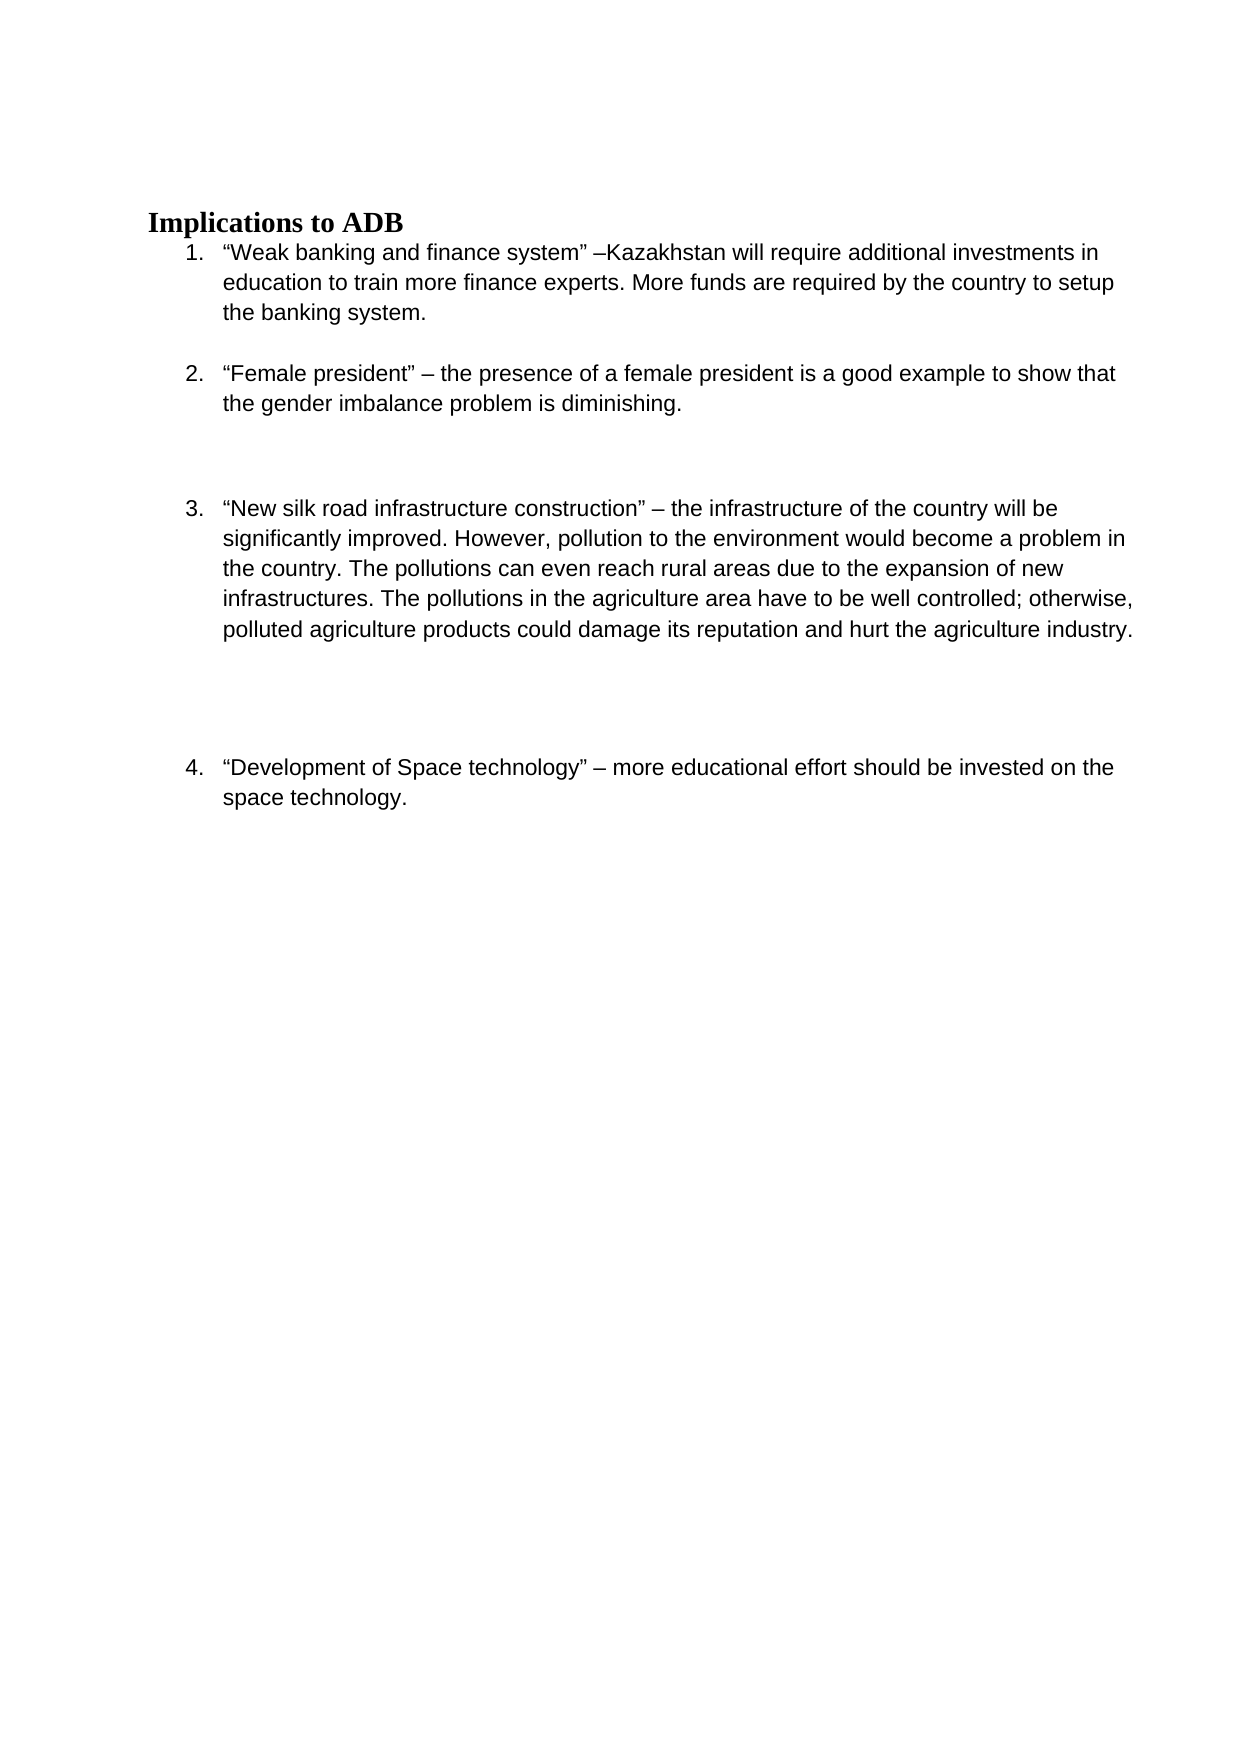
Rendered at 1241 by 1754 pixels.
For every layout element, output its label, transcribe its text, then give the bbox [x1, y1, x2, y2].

list “Female president” – the presence of a female president is a good example to show that the gender imbalance problem is diminishing. [185, 359, 1152, 416]
text Implications to ADB [148, 205, 1152, 239]
list “Development of Space technology” – more educational effort should be invested on the space technology. [185, 753, 1152, 810]
list “New silk road infrastructure construction” – the infrastructure of the country will be significantly improved. However, pollution to the environment would become a problem in the country. The pollutions can even reach rural areas due to the expansion of new infrastructures. The pollutions in the agriculture area have to be well controlled; otherwise, polluted agriculture products could damage its reputation and hurt the agriculture industry. [185, 495, 1152, 642]
list “Weak banking and finance system” –Kazakhstan will require additional investments in education to train more finance experts. More funds are required by the country to setup the banking system. [185, 239, 1152, 326]
